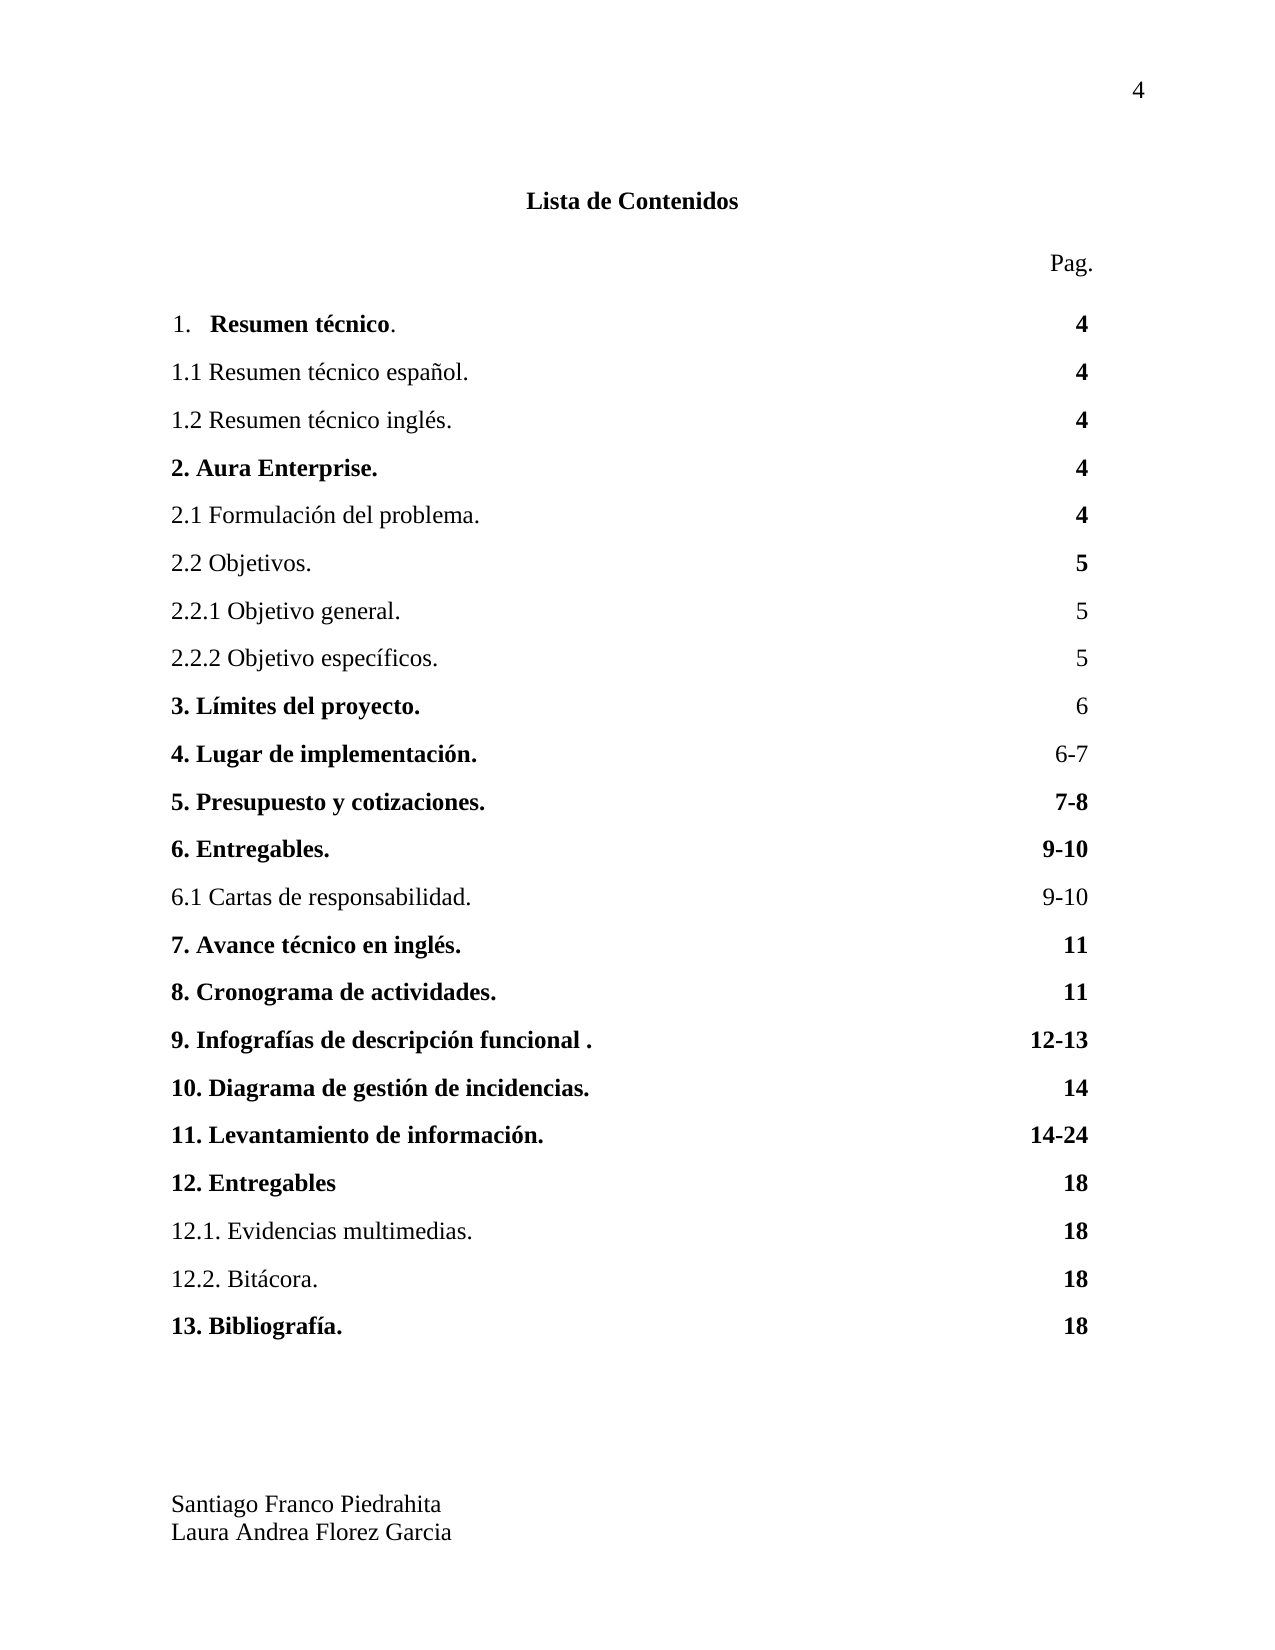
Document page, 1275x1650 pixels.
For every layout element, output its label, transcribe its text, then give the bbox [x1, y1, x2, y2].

text Pag. [171, 248, 1093, 276]
text Lista de Contenidos [171, 186, 1093, 214]
